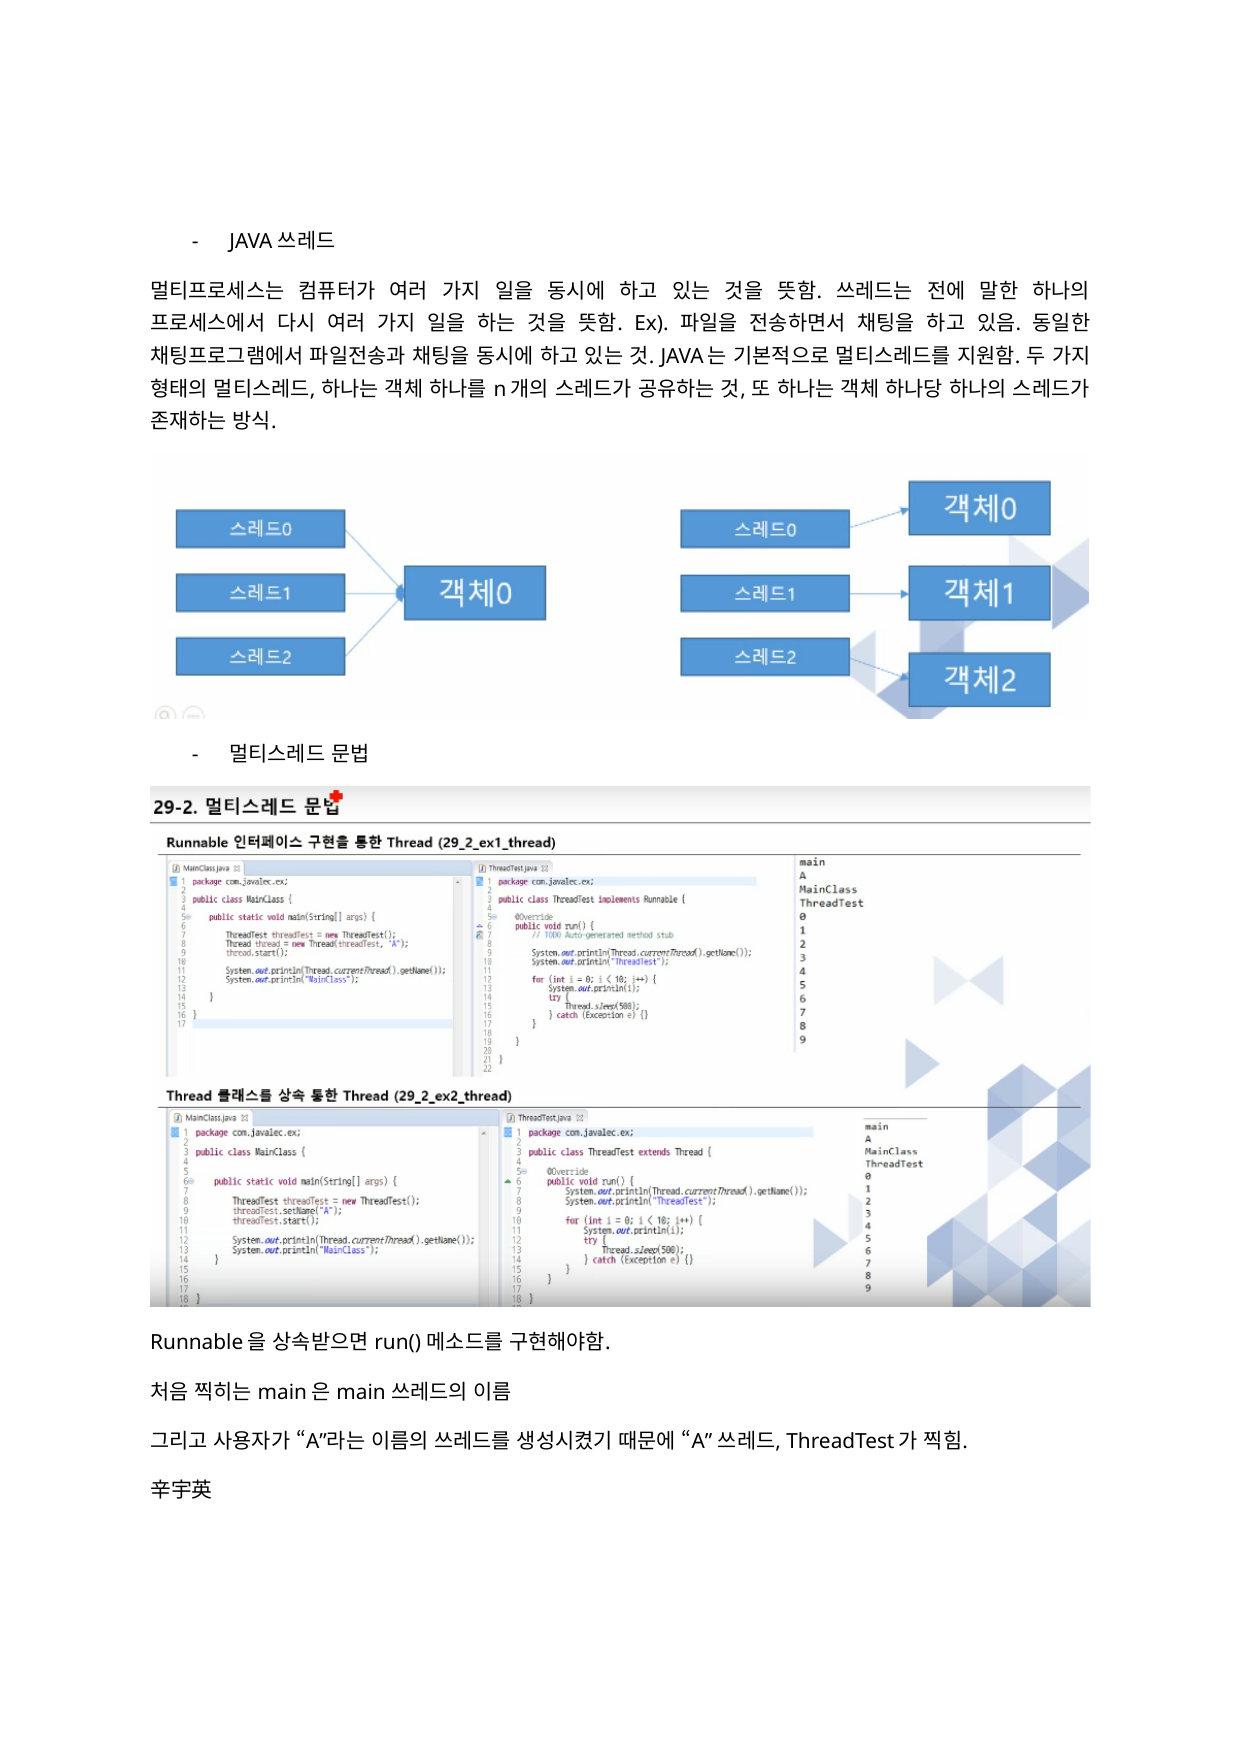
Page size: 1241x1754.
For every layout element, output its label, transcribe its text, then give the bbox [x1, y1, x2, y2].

text 멀티프로세스는 컴퓨터가 여러 가지 일을 동시에 하고 있는 것을 뜻함. 쓰레드는 전에 말한 하나의 프로세스에서 다시 여러 가지 일을 하는 것을 뜻함. Ex). 파일을 전송하면서 채팅을 하고 있음. 동일한 채팅프로그램에서 파일전송과 채팅을 동시에 하고 있는 것. JAVA는 기본적으로 멀티스레드를 지원함. 두 가지 형태의 멀티스레드, 하나는 객체 하나를 n개의 스레드가 공유하는 것, 또 하나는 객체 하나당 하나의 스레드가 존재하는 방식. [150, 274, 1090, 435]
text 그리고 사용자가 “A”라는 이름의 쓰레드를 생성시켰기 때문에 “A” 쓰레드, ThreadTest가 찍힘. [150, 1424, 1090, 1454]
list 멀티스레드 문법 [192, 737, 1090, 767]
text 처음 찍히는 main은 main 쓰레드의 이름 [150, 1375, 1090, 1405]
list JAVA 쓰레드 [192, 224, 1090, 255]
picture [150, 454, 1089, 719]
picture [150, 786, 1091, 1307]
text 辛宇英 [150, 1474, 1090, 1504]
text Runnable을 상속받으면 run() 메소드를 구현해야함. [150, 1326, 1090, 1356]
